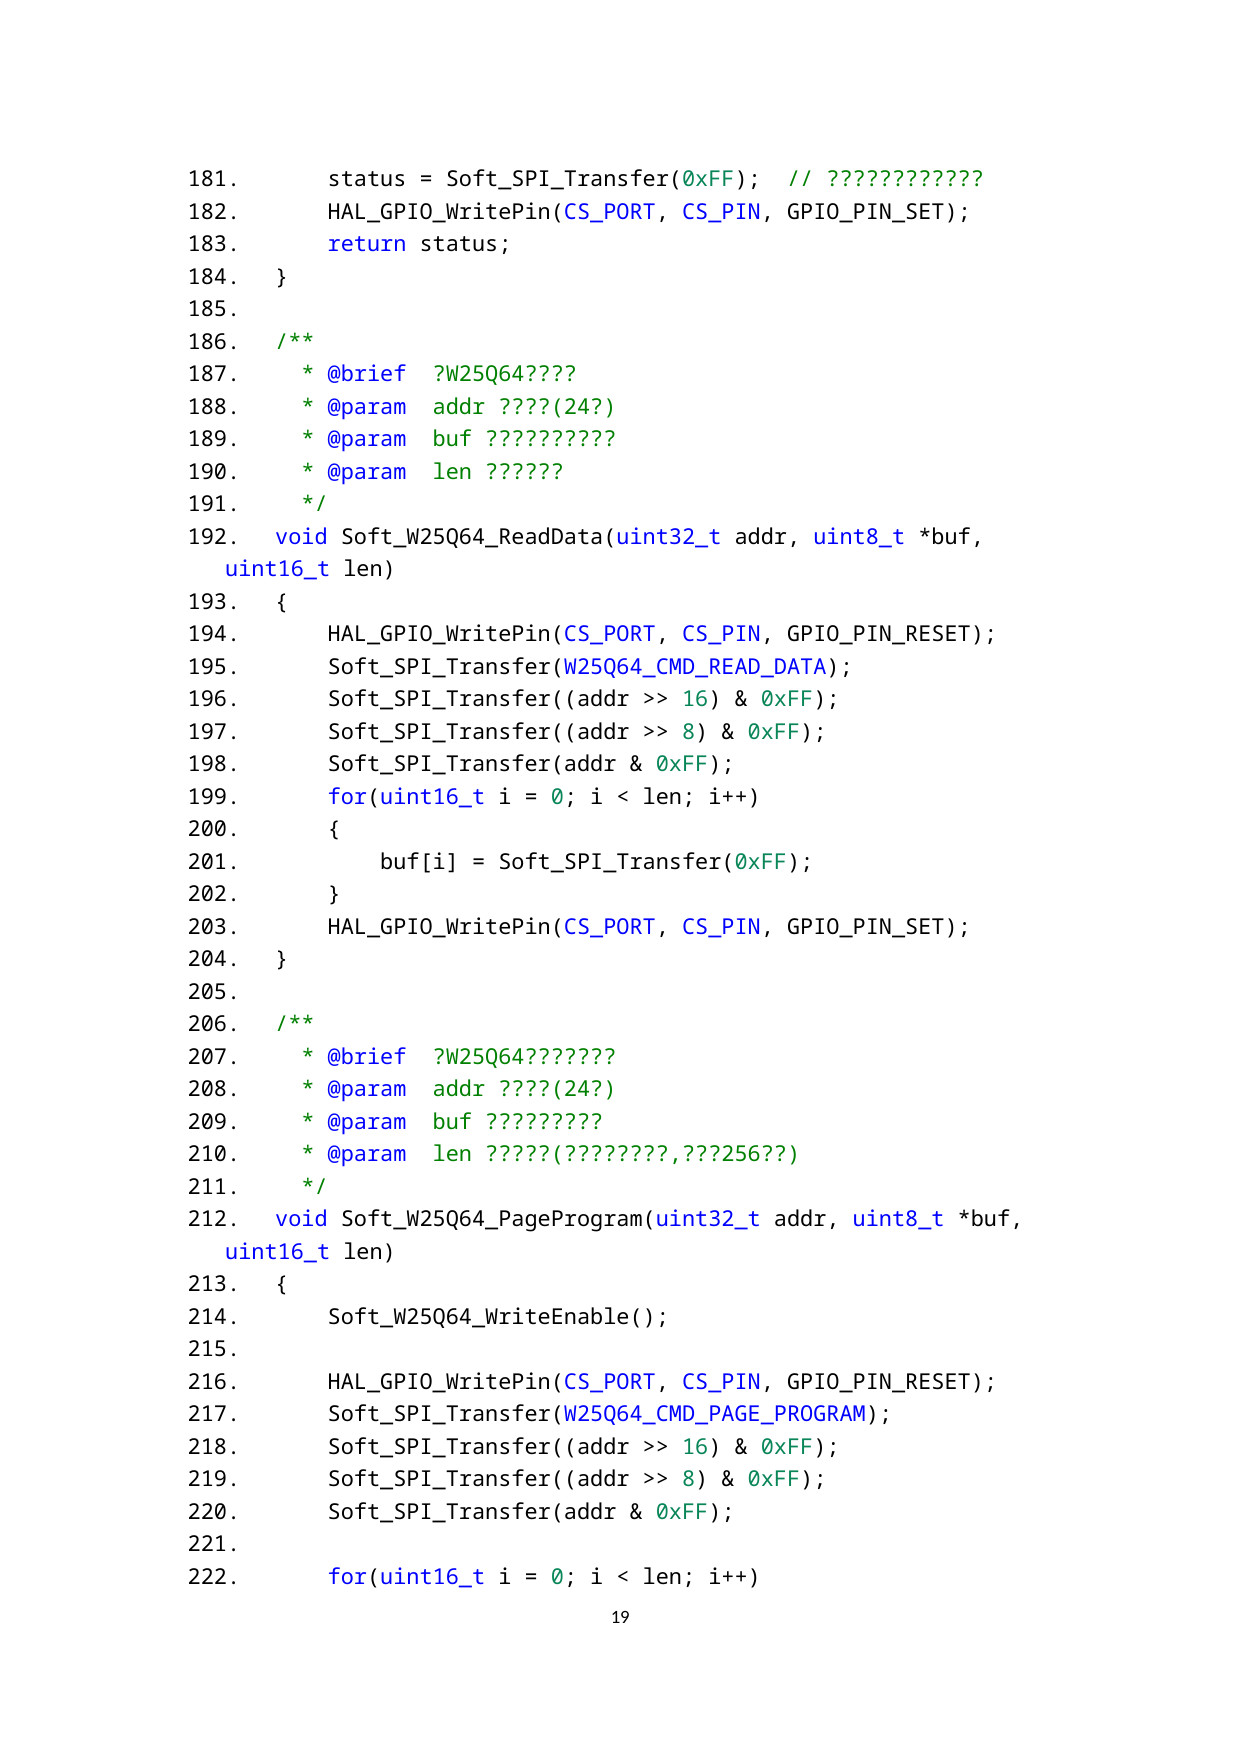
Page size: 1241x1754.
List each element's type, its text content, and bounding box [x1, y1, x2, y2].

list */ [187, 487, 1053, 519]
list for(uint16_t i = 0; i < len; i++) [187, 779, 1053, 812]
list /** [187, 1007, 1053, 1039]
list Soft_SPI_Transfer(W25Q64_CMD_PAGE_PROGRAM); [187, 1397, 1053, 1429]
list Soft_W25Q64_WriteEnable(); [187, 1299, 1053, 1332]
list * @param len ?????(????????,???256??) [187, 1137, 1053, 1169]
list { [187, 584, 1053, 617]
list return status; [187, 227, 1053, 259]
list HAL_GPIO_WritePin(CS_PORT, CS_PIN, GPIO_PIN_SET); [187, 194, 1053, 227]
list * @param addr ????(24?) [187, 1072, 1053, 1104]
list * @param addr ????(24?) [187, 389, 1053, 422]
list for(uint16_t i = 0; i < len; i++) [187, 1559, 1053, 1592]
list * @param len ?????? [187, 454, 1053, 487]
list } [187, 877, 1053, 909]
list Soft_SPI_Transfer(addr & 0xFF); [187, 1494, 1053, 1527]
list HAL_GPIO_WritePin(CS_PORT, CS_PIN, GPIO_PIN_SET); [187, 909, 1053, 942]
list * @brief ?W25Q64??????? [187, 1039, 1053, 1072]
list */ [187, 1169, 1053, 1202]
list * @param buf ?????????? [187, 422, 1053, 454]
list status = Soft_SPI_Transfer(0xFF); // ???????????? [187, 162, 1053, 194]
list { [187, 812, 1053, 844]
list Soft_SPI_Transfer(addr & 0xFF); [187, 747, 1053, 779]
list } [187, 259, 1053, 292]
list HAL_GPIO_WritePin(CS_PORT, CS_PIN, GPIO_PIN_RESET); [187, 617, 1053, 649]
list Soft_SPI_Transfer((addr >> 8) & 0xFF); [187, 714, 1053, 747]
list * @brief ?W25Q64???? [187, 357, 1053, 389]
list Soft_SPI_Transfer((addr >> 16) & 0xFF); [187, 1429, 1053, 1462]
list * @param buf ????????? [187, 1104, 1053, 1137]
list } [187, 942, 1053, 974]
list buf[i] = Soft_SPI_Transfer(0xFF); [187, 844, 1053, 877]
list void Soft_W25Q64_ReadData(uint32_t addr, uint8_t *buf, uint16_t len) [187, 519, 1053, 584]
list Soft_SPI_Transfer((addr >> 8) & 0xFF); [187, 1462, 1053, 1494]
list Soft_SPI_Transfer((addr >> 16) & 0xFF); [187, 682, 1053, 714]
list void Soft_W25Q64_PageProgram(uint32_t addr, uint8_t *buf, uint16_t len) [187, 1202, 1053, 1267]
list HAL_GPIO_WritePin(CS_PORT, CS_PIN, GPIO_PIN_RESET); [187, 1364, 1053, 1397]
list Soft_SPI_Transfer(W25Q64_CMD_READ_DATA); [187, 649, 1053, 682]
list /** [187, 324, 1053, 357]
list { [187, 1267, 1053, 1299]
